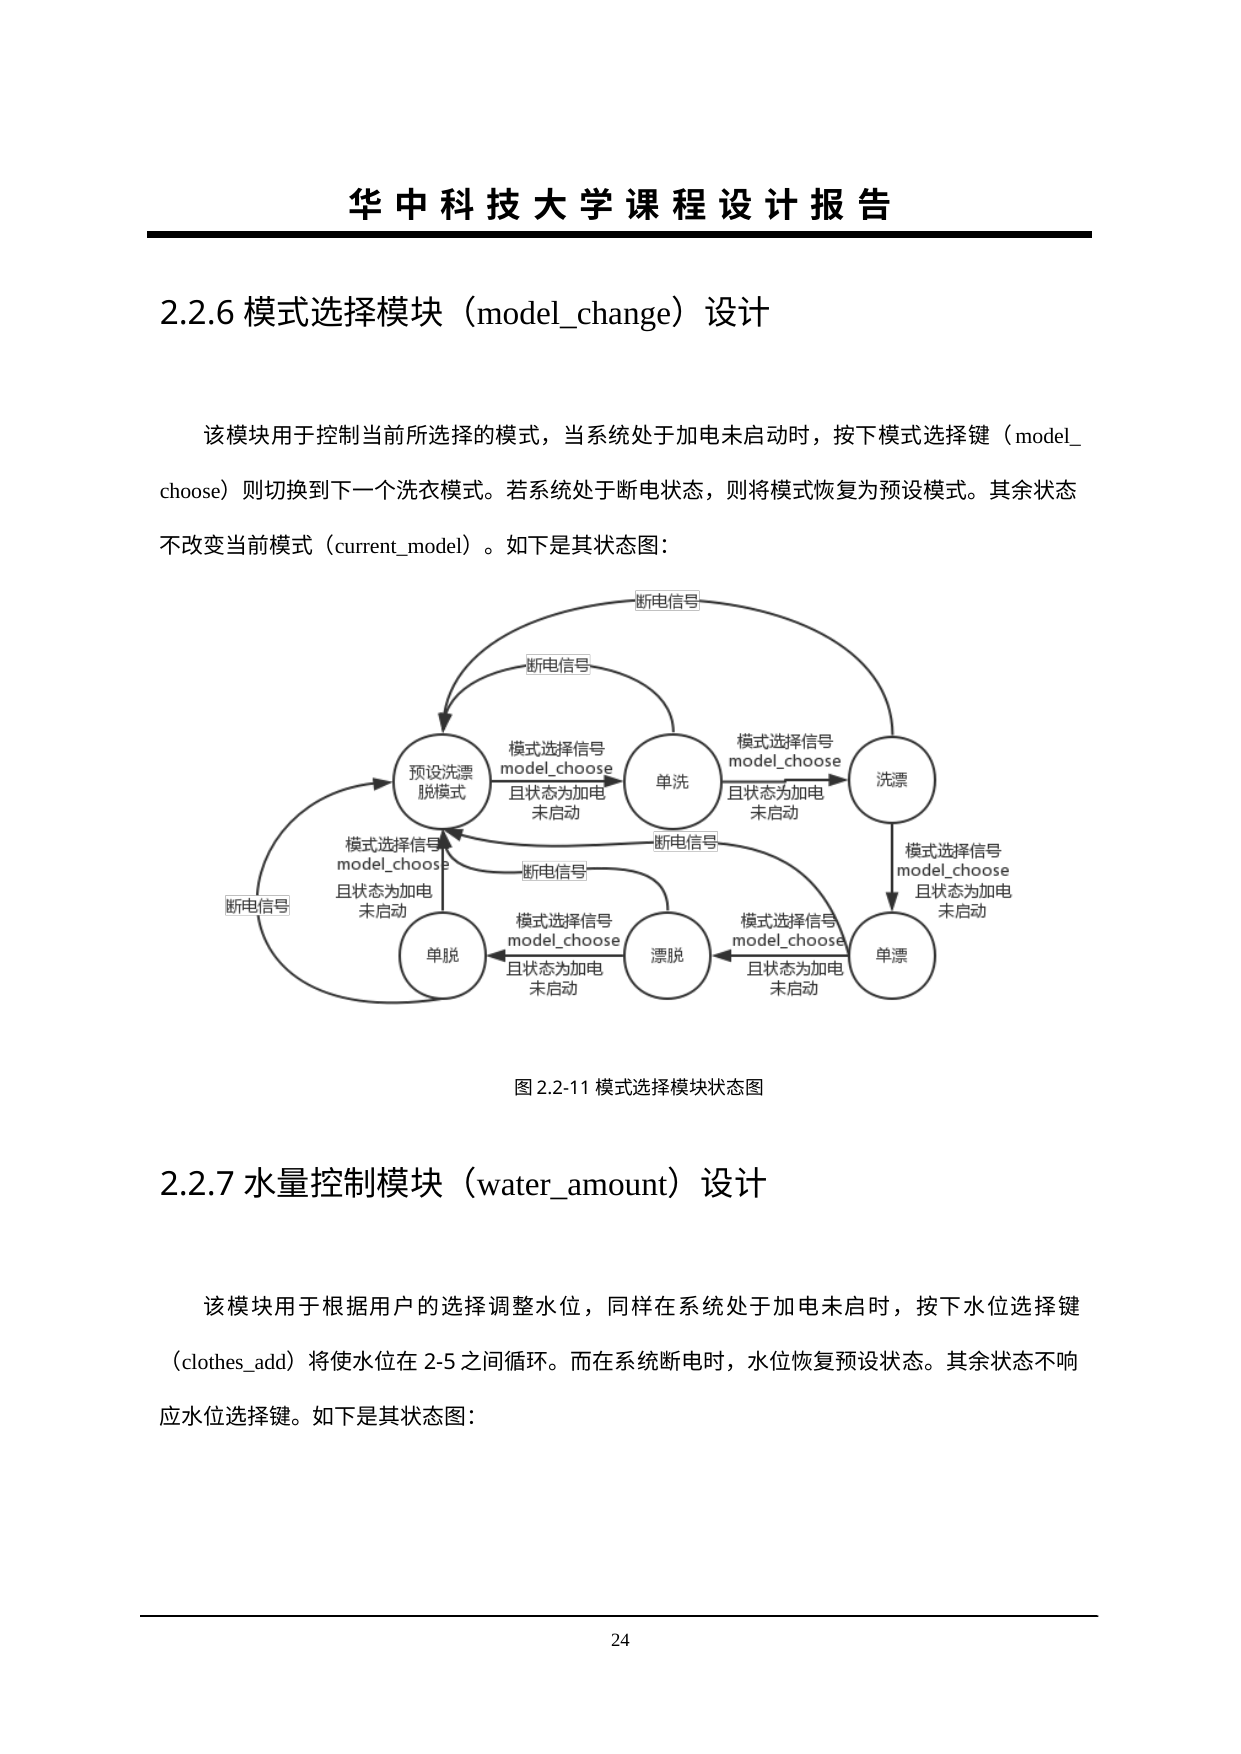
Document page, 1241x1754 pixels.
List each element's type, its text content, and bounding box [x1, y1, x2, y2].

subtitle 2.2.6 模式选择模块（model_change）设计 [159, 266, 1081, 354]
subtitle 2.2.7 水量控制模块（water_amount）设计 [159, 1137, 1081, 1226]
text 该模块用于控制当前所选择的模式，当系统处于加电未启动时，按下模式选择键（model_ choose）则切换到下一个洗衣模式。若系统处于断电状态，则将模式恢复为预设模式。其余状态不改变当前模式（current_model）。如下是其状态图： [159, 412, 1081, 566]
text 该模块用于根据用户的选择调整水位，同样在系统处于加电未启时，按下水位选择键（clothes_add）将使水位在2-5之间循环。而在系统断电时，水位恢复预设状态。其余状态不响应水位选择键。如下是其状态图： [159, 1283, 1081, 1437]
picture [203, 573, 1053, 1024]
text 图2.2-11 模式选择模块状态图 [159, 1064, 1081, 1109]
